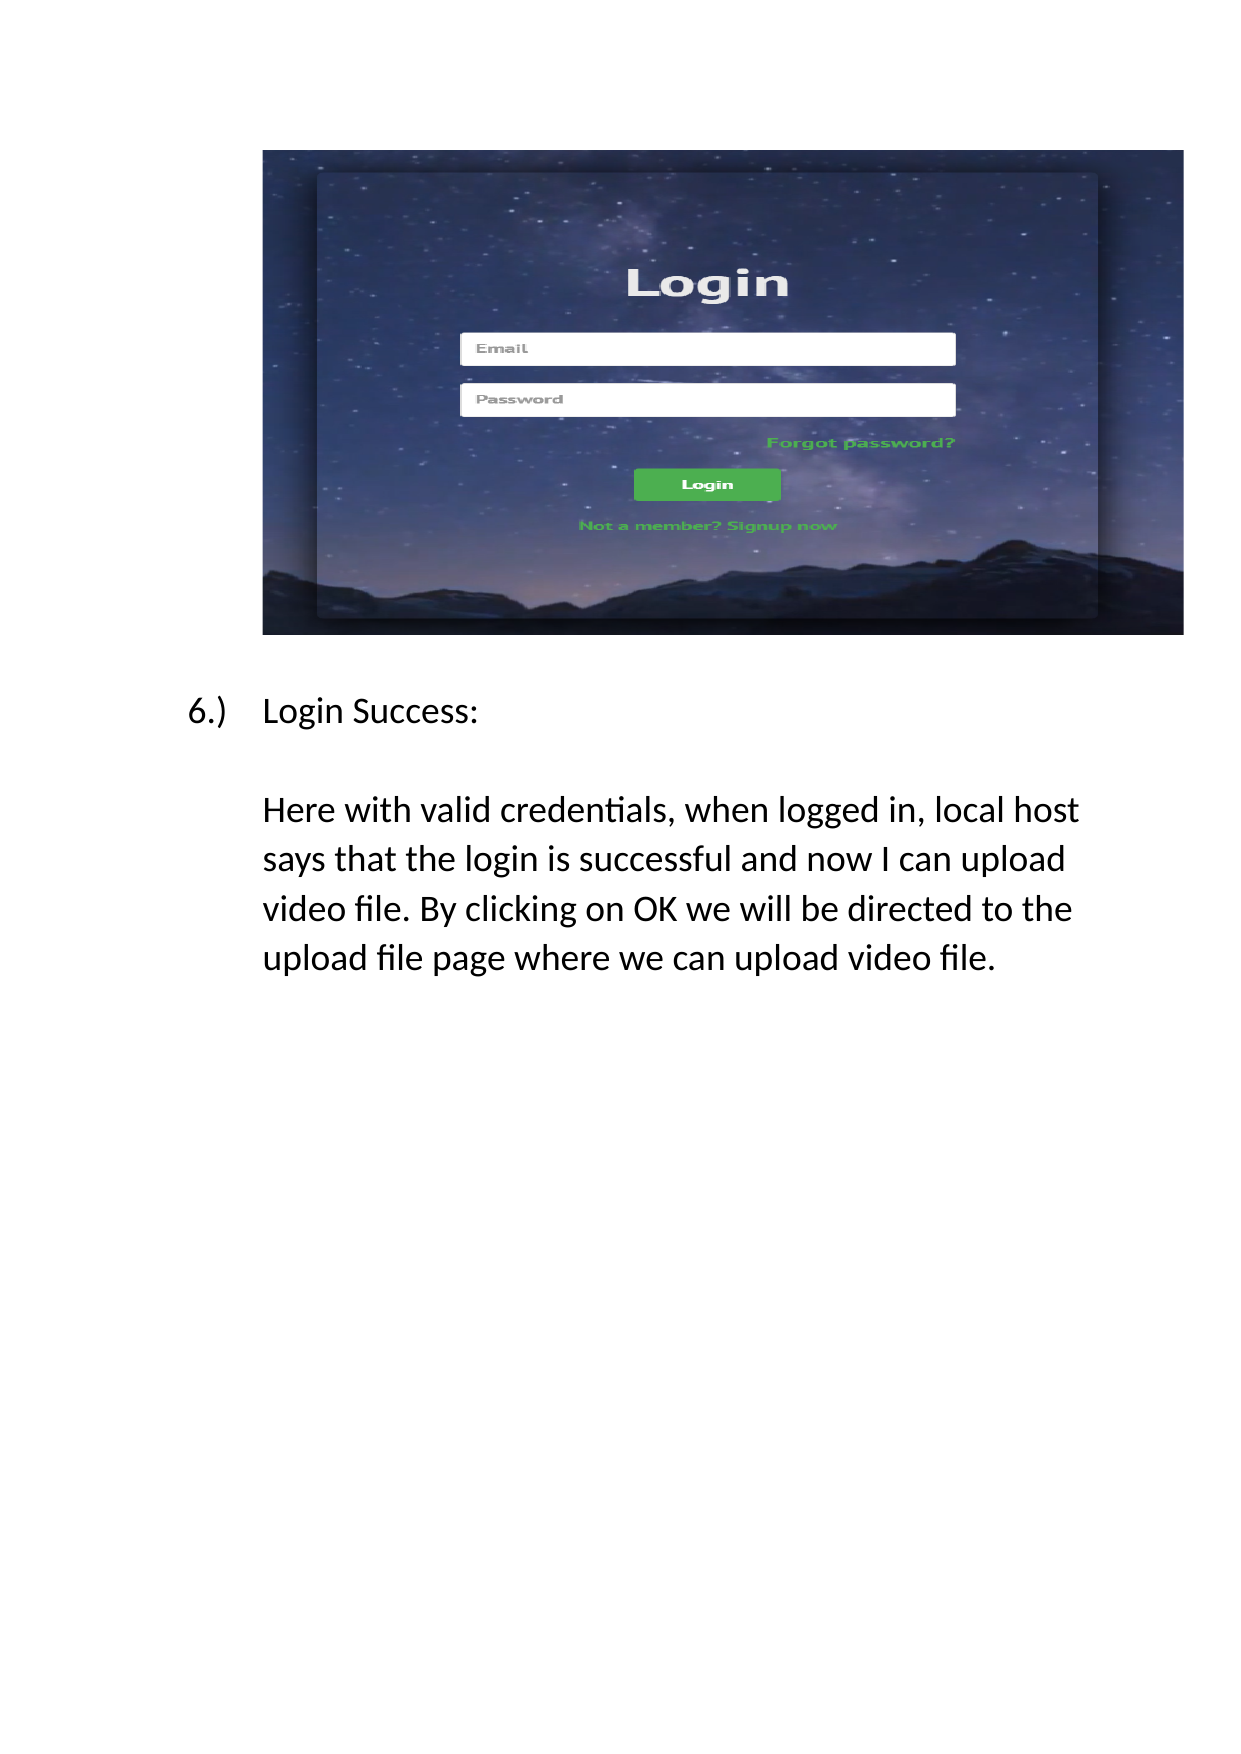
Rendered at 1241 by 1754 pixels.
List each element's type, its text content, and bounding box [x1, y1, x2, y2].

list Here with valid credentials, when logged in, local host says that the login is successful and now I can upload video file. By clicking on OK we will be directed to the upload file page where we can upload video file. [262, 786, 1090, 980]
list Login Success: [187, 687, 1090, 732]
picture [262, 150, 1184, 635]
